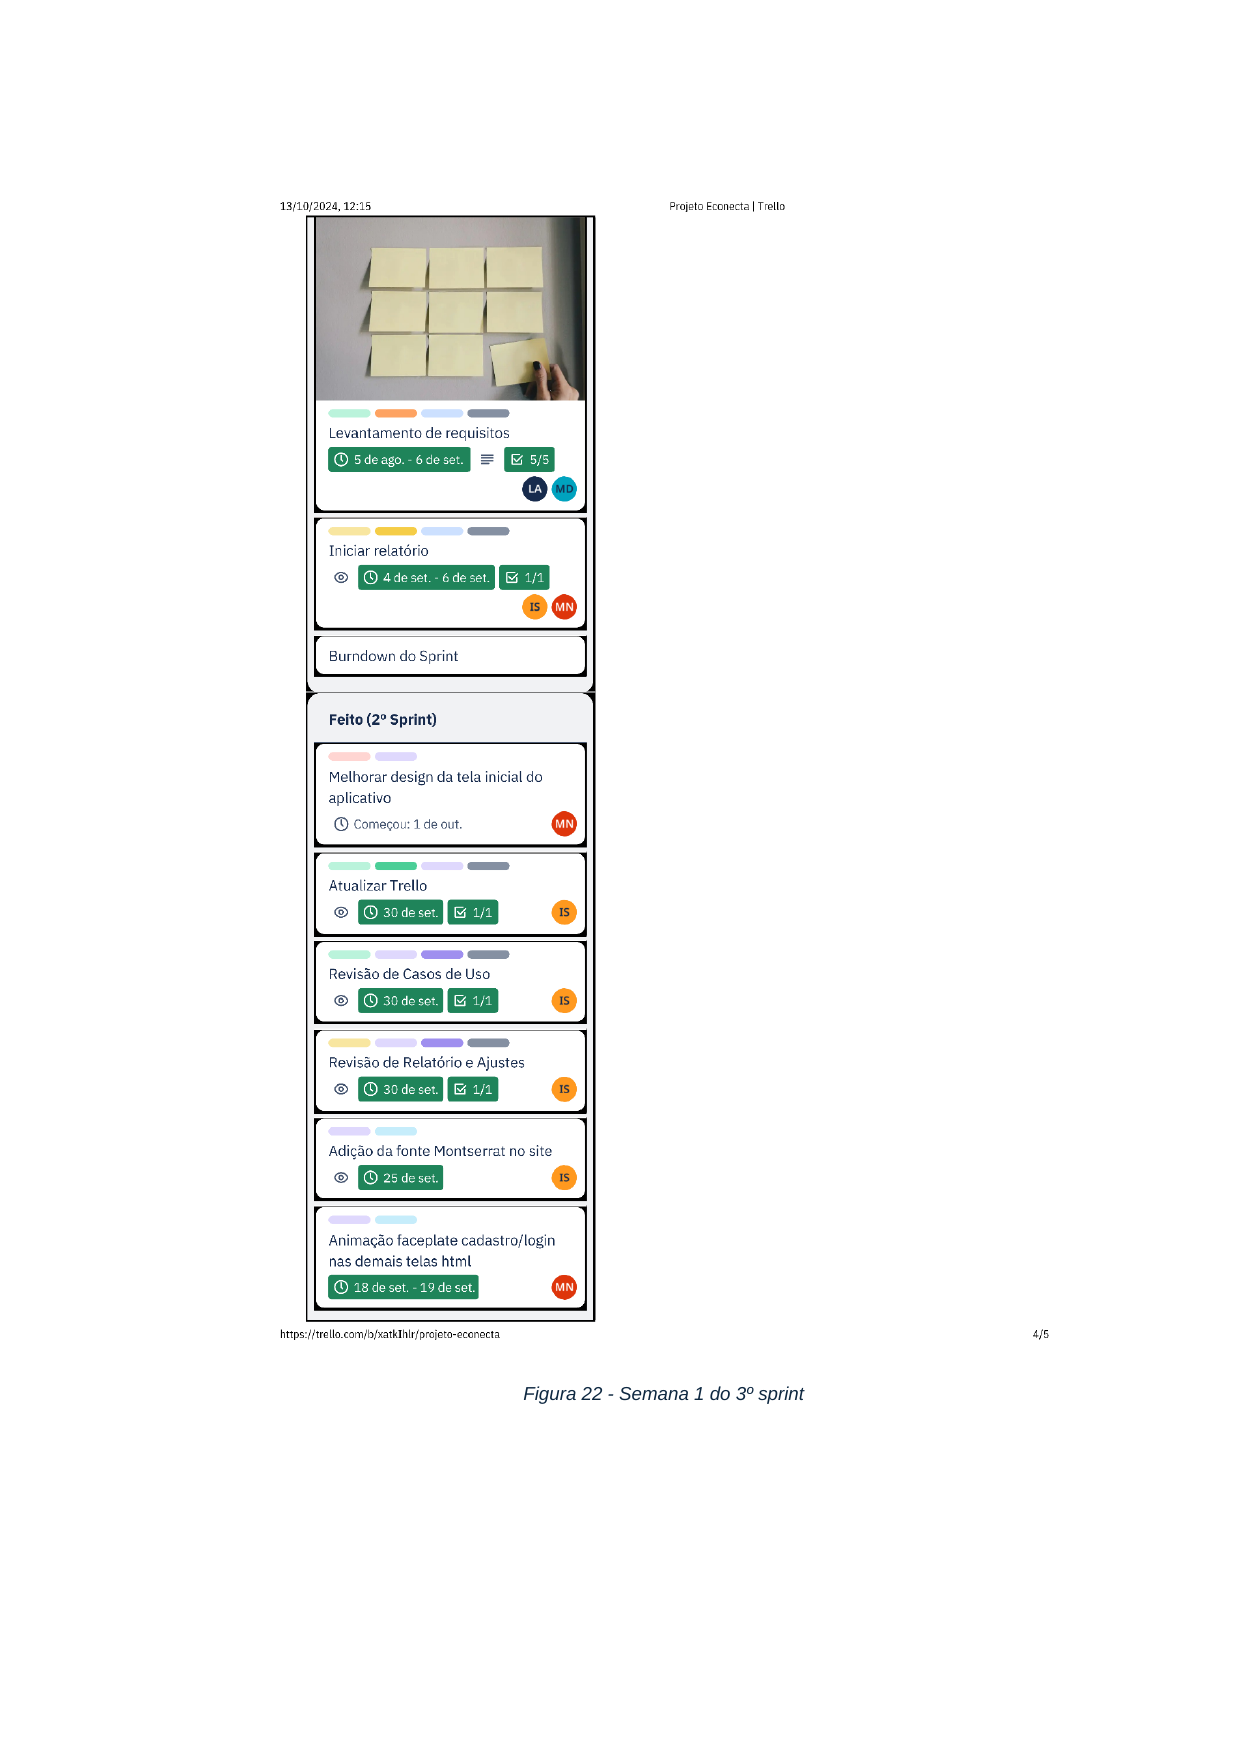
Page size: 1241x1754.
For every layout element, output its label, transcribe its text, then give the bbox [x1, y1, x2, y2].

text Figura 22 - Semana 1 do 3º sprint [207, 1383, 1122, 1404]
picture [247, 177, 1082, 1359]
